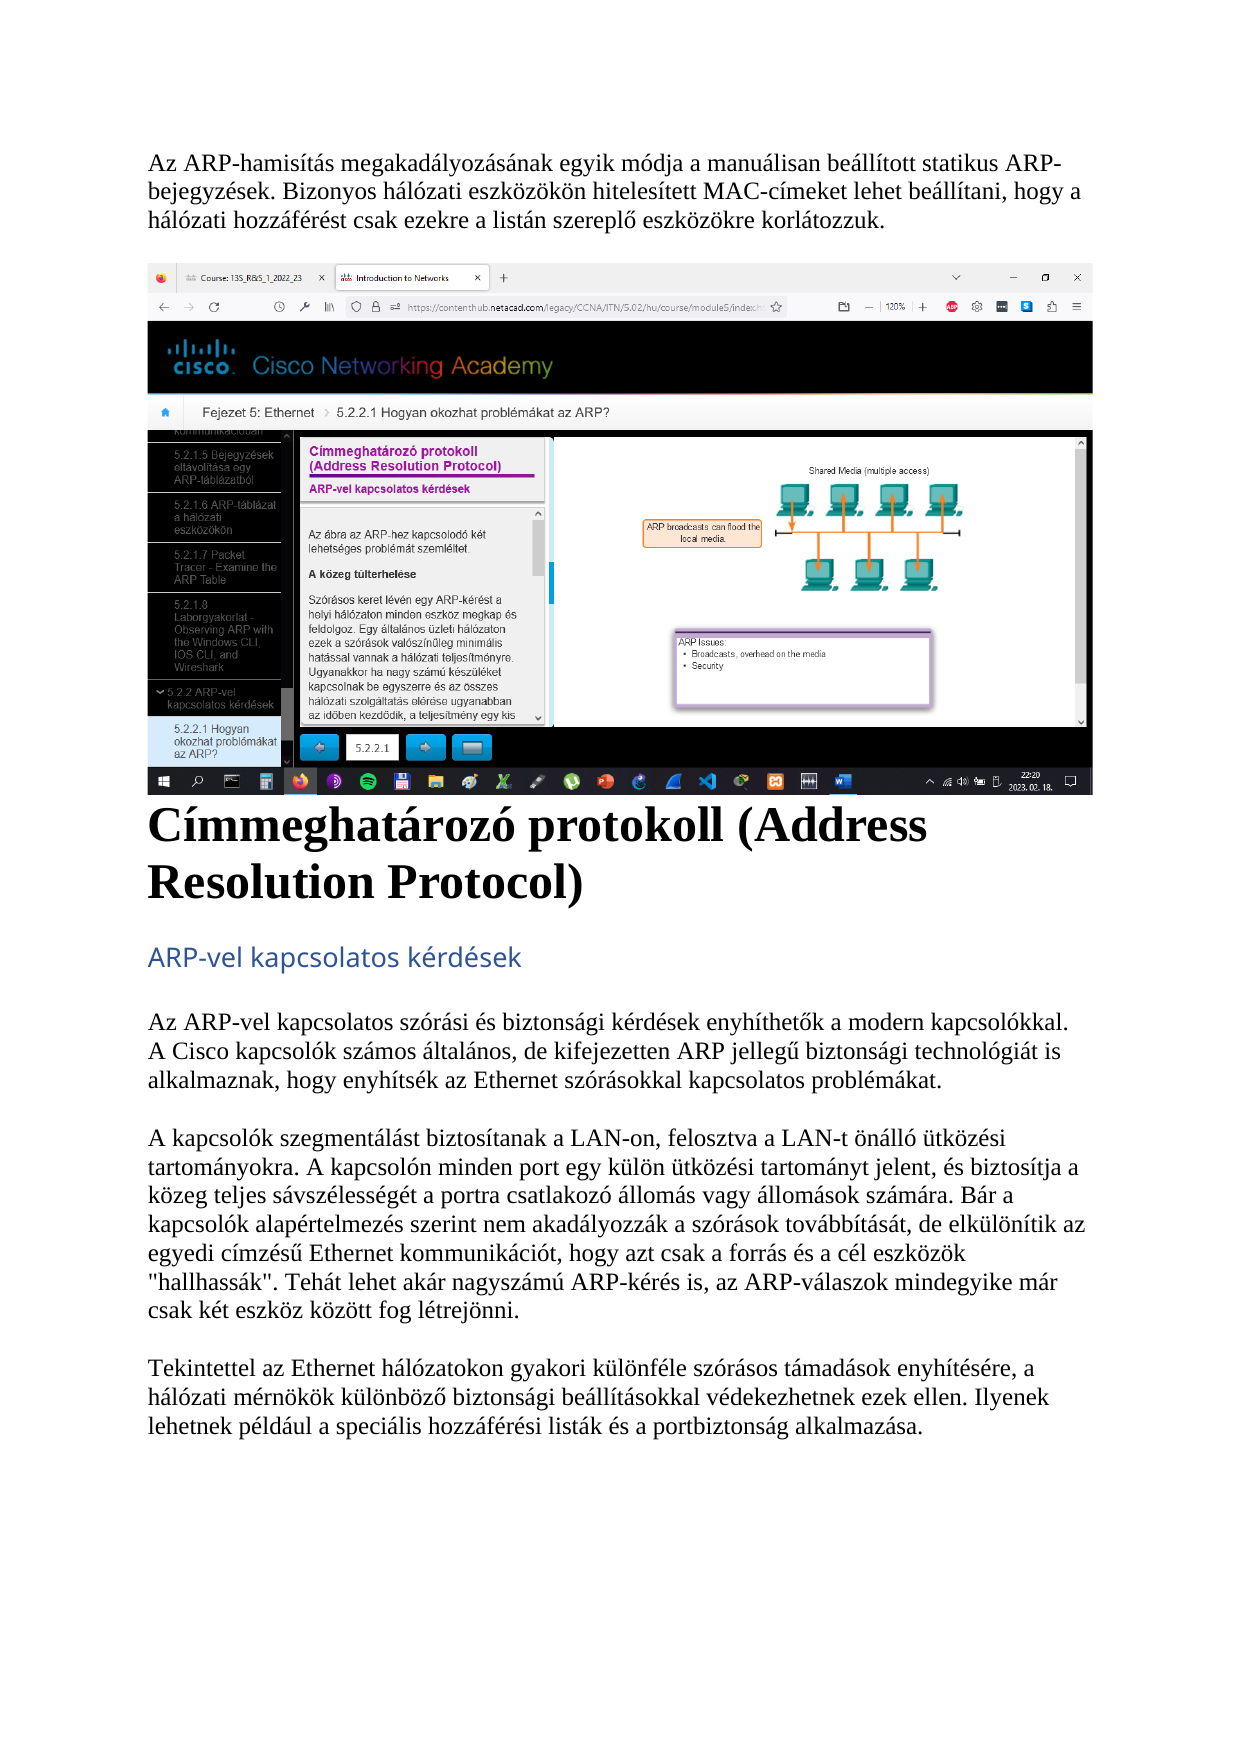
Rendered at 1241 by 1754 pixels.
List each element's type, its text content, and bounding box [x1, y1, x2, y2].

text Az ARP-vel kapcsolatos szórási és biztonsági kérdések enyhíthetők a modern kapcsolókkal. A Cisco kapcsolók számos általános, de kifejezetten ARP jellegű biztonsági technológiát is alkalmaznak, hogy enyhítsék az Ethernet szórásokkal kapcsolatos problémákat. [148, 1007, 1093, 1094]
picture [147, 263, 1093, 795]
subtitle Címmeghatározó protokoll (Address Resolution Protocol) [148, 795, 1093, 909]
text Tekintettel az Ethernet hálózatokon gyakori különféle szórásos támadások enyhítésére, a hálózati mérnökök különböző biztonsági beállításokkal védekezhetnek ezek ellen. Ilyenek lehetnek például a speciális hozzáférési listák és a portbiztonság alkalmazása. [148, 1353, 1093, 1439]
subtitle ARP-vel kapcsolatos kérdések [148, 938, 1093, 975]
text Az ARP-hamisítás megakadályozásának egyik módja a manuálisan beállított statikus ARP-bejegyzések. Bizonyos hálózati eszközökön hitelesített MAC-címeket lehet beállítani, hogy a hálózati hozzáférést csak ezekre a listán szereplő eszközökre korlátozzuk. [148, 148, 1093, 234]
text A kapcsolók szegmentálást biztosítanak a LAN-on, felosztva a LAN-t önálló ütközési tartományokra. A kapcsolón minden port egy külön ütközési tartományt jelent, és biztosítja a közeg teljes sávszélességét a portra csatlakozó állomás vagy állomások számára. Bár a kapcsolók alapértelmezés szerint nem akadályozzák a szórások továbbítását, de elkülönítik az egyedi címzésű Ethernet kommunikációt, hogy azt csak a forrás és a cél eszközök "hallhassák". Tehát lehet akár nagyszámú ARP-kérés is, az ARP-válaszok mindegyike már csak két eszköz között fog létrejönni. [148, 1123, 1093, 1324]
